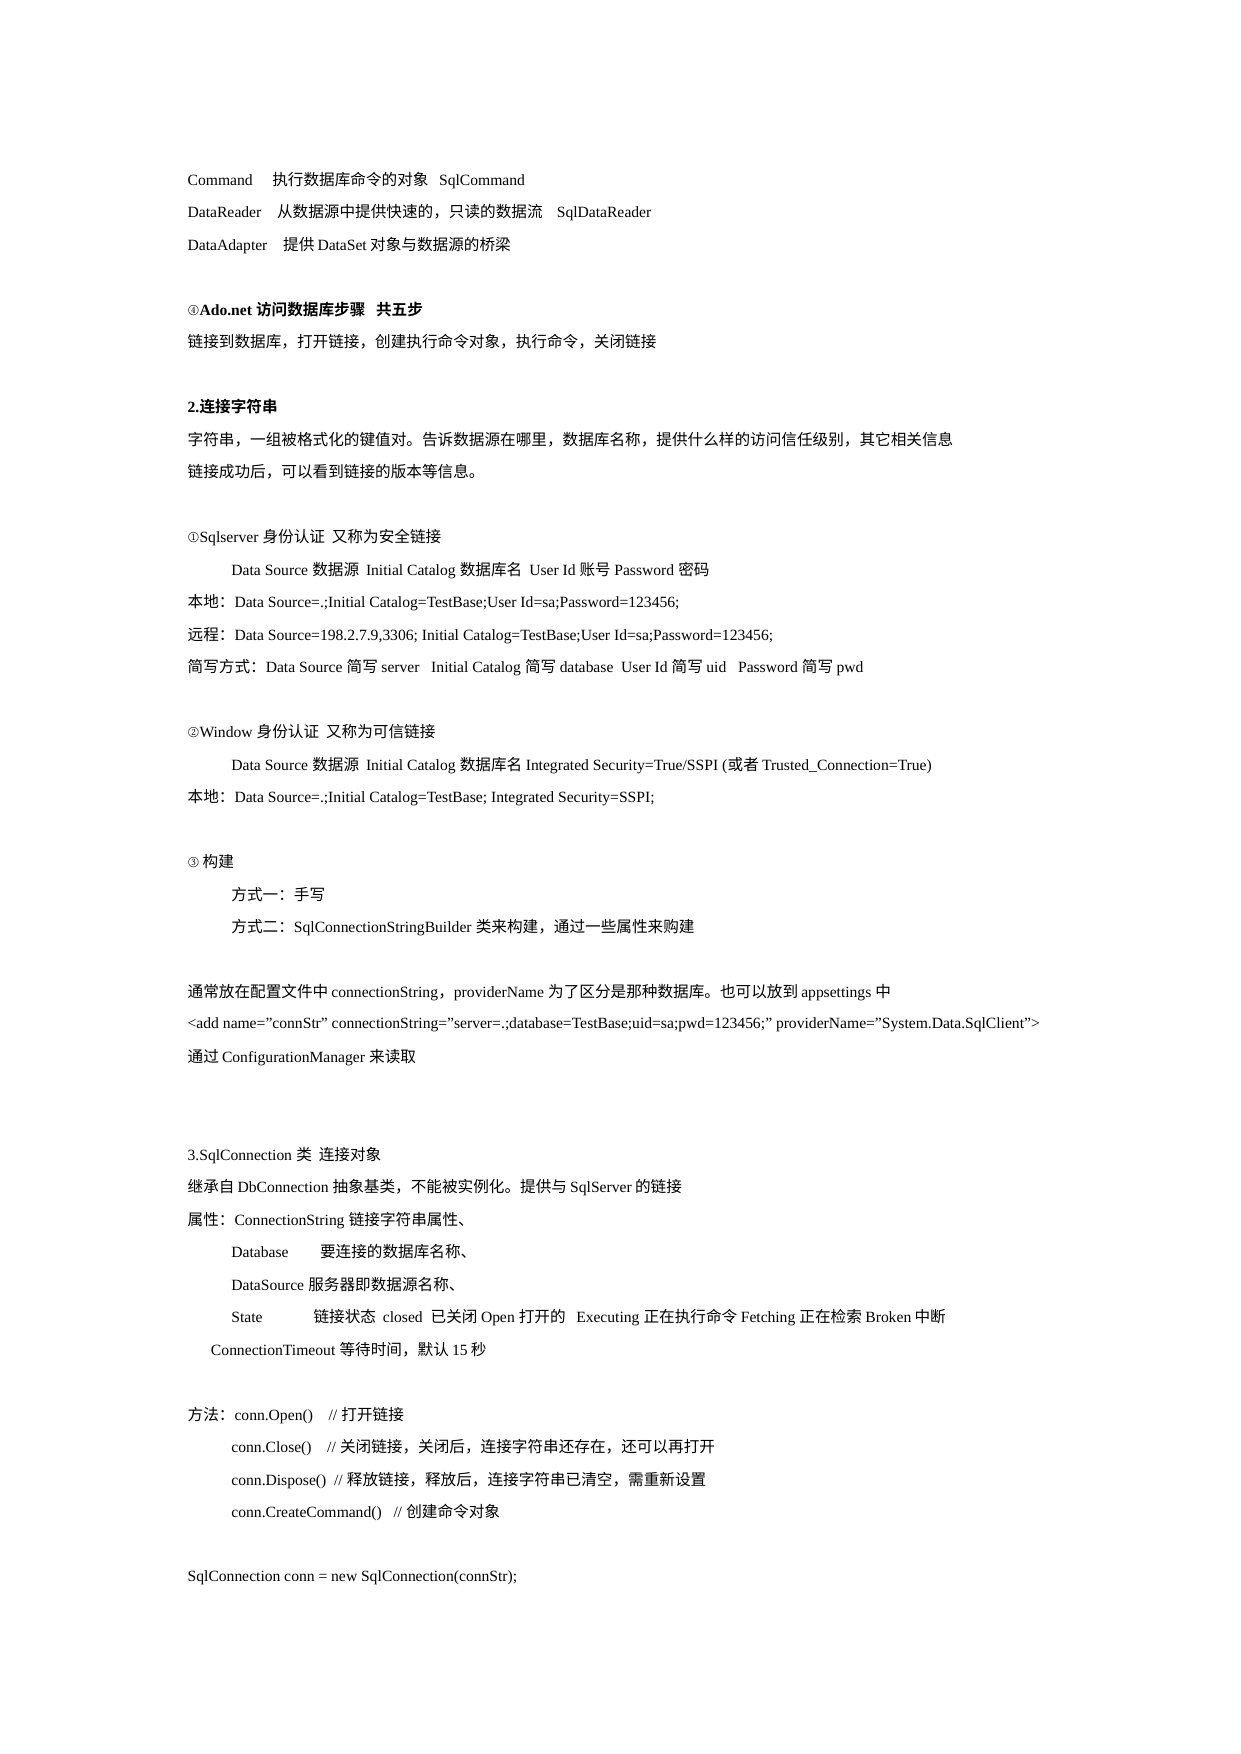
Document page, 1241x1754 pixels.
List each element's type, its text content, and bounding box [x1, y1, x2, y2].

text SqlConnection conn = new SqlConnection(connStr); [187, 1559, 1053, 1592]
text 简写方式：Data Source 简写 server Initial Catalog 简写 database User Id 简写 uid Password 简写 pwd [187, 649, 1053, 682]
text 链接成功后，可以看到链接的版本等信息。 [187, 454, 1053, 487]
text 方式二：SqlConnectionStringBuilder 类来构建，通过一些属性来购建 [187, 909, 1053, 942]
text 2.连接字符串 [187, 389, 1053, 422]
text ③构建 [187, 844, 1053, 877]
text DataSource 服务器即数据源名称、 [187, 1267, 1053, 1299]
text DataAdapter 提供DataSet对象与数据源的桥梁 [187, 227, 1053, 259]
text 通常放在配置文件中connectionString，providerName 为了区分是那种数据库。也可以放到appsettings 中 [187, 974, 1053, 1007]
text State 链接状态 closed 已关闭 Open 打开的 Executing 正在执行命令 Fetching 正在检索 Broken中断 [187, 1299, 1053, 1332]
text 继承自DbConnection 抽象基类，不能被实例化。提供与SqlServer的链接 [187, 1169, 1053, 1202]
text ConnectionTimeout 等待时间，默认15秒 [187, 1332, 1053, 1364]
text 字符串，一组被格式化的键值对。告诉数据源在哪里，数据库名称，提供什么样的访问信任级别，其它相关信息 [187, 422, 1053, 454]
text 链接到数据库，打开链接，创建执行命令对象，执行命令，关闭链接 [187, 324, 1053, 357]
text Database 要连接的数据库名称、 [187, 1234, 1053, 1267]
text DataReader 从数据源中提供快速的，只读的数据流 SqlDataReader [187, 194, 1053, 227]
text ①Sqlserver 身份认证 又称为安全链接 [187, 519, 1053, 552]
text conn.Dispose() // 释放链接，释放后，连接字符串已清空，需重新设置 [187, 1462, 1053, 1494]
text 本地：Data Source=.;Initial Catalog=TestBase; Integrated Security=SSPI; [187, 779, 1053, 812]
text 本地：Data Source=.;Initial Catalog=TestBase;User Id=sa;Password=123456; [187, 584, 1053, 617]
text 远程：Data Source=198.2.7.9,3306; Initial Catalog=TestBase;User Id=sa;Password=123456; [187, 617, 1053, 649]
text conn.CreateCommand() // 创建命令对象 [187, 1494, 1053, 1527]
text 通过ConfigurationManager 来读取 [187, 1039, 1053, 1072]
text Data Source 数据源 Initial Catalog 数据库名 Integrated Security=True/SSPI (或者Trusted_Connection=True) [187, 747, 1053, 779]
text ②Window 身份认证 又称为可信链接 [187, 714, 1053, 747]
text 方式一：手写 [187, 877, 1053, 909]
text 方法：conn.Open() // 打开链接 [187, 1397, 1053, 1429]
text 属性：ConnectionString 链接字符串属性、 [187, 1202, 1053, 1234]
text Data Source 数据源 Initial Catalog 数据库名 User Id 账号 Password 密码 [187, 552, 1053, 584]
text conn.Close() // 关闭链接，关闭后，连接字符串还存在，还可以再打开 [187, 1429, 1053, 1462]
text Command 执行数据库命令的对象 SqlCommand [187, 162, 1053, 194]
text 3.SqlConnection 类 连接对象 [187, 1137, 1053, 1169]
text <add name=”connStr” connectionString=”server=.;database=TestBase;uid=sa;pwd=123456;” providerName=”System.Data.SqlClient”> [187, 1007, 1053, 1039]
text ④Ado.net 访问数据库步骤 共五步 [187, 292, 1053, 324]
